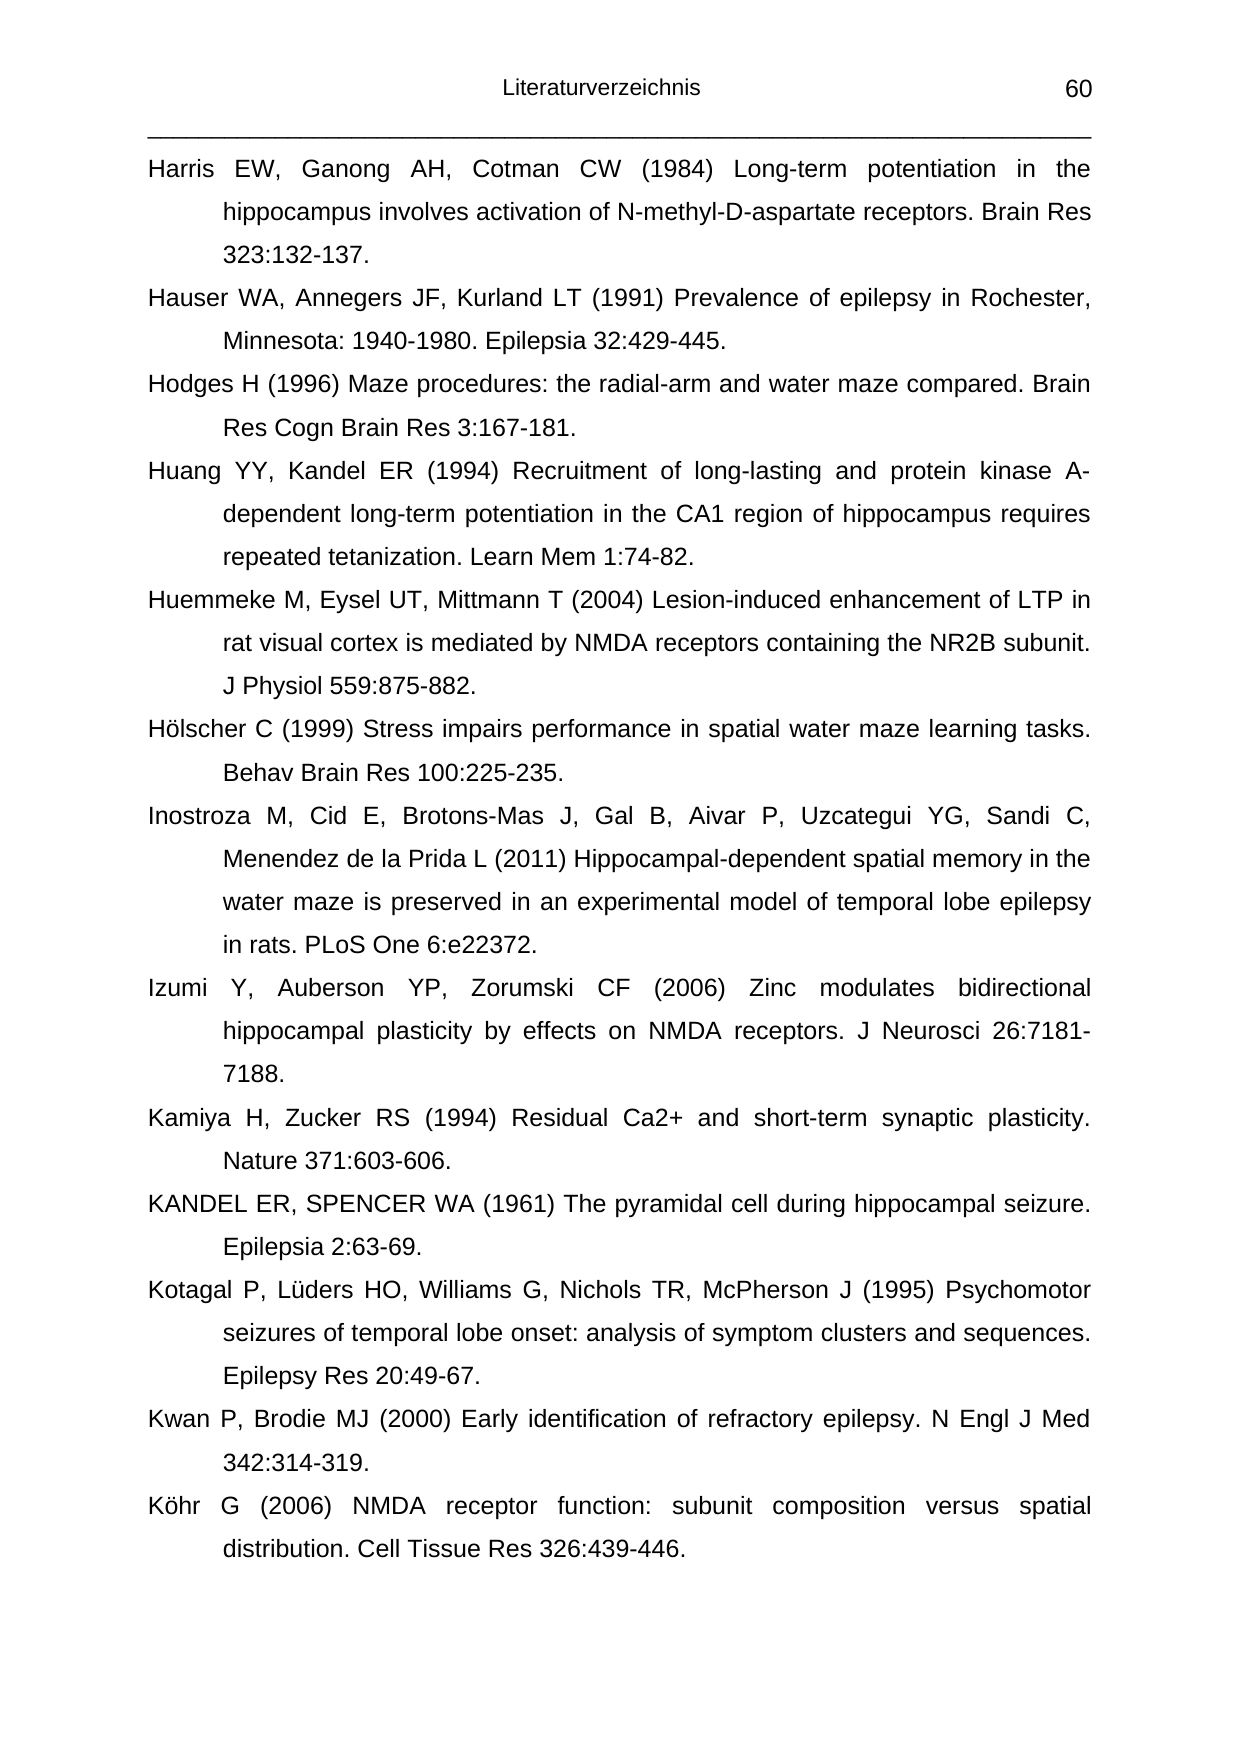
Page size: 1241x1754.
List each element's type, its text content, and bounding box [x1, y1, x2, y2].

text Hölscher C (1999) Stress impairs performance in spatial water maze learning tasks. Behav Brain Res 100:225-235. [148, 714, 1093, 786]
text Köhr G (2006) NMDA receptor function: subunit composition versus spatial distribution. Cell Tissue Res 326:439-446. [148, 1491, 1093, 1563]
text Huang YY, Kandel ER (1994) Recruitment of long-lasting and protein kinase A-dependent long-term potentiation in the CA1 region of hippocampus requires repeated tetanization. Learn Mem 1:74-82. [148, 456, 1093, 571]
text Kwan P, Brodie MJ (2000) Early identification of refractory epilepsy. N Engl J Med 342:314-319. [148, 1404, 1093, 1476]
text Hodges H (1996) Maze procedures: the radial-arm and water maze compared. Brain Res Cogn Brain Res 3:167-181. [148, 369, 1093, 441]
text Kotagal P, Lüders HO, Williams G, Nichols TR, McPherson J (1995) Psychomotor seizures of temporal lobe onset: analysis of symptom clusters and sequences. Epilepsy Res 20:49-67. [148, 1275, 1093, 1390]
text Kamiya H, Zucker RS (1994) Residual Ca2+ and short-term synaptic plasticity. Nature 371:603-606. [148, 1103, 1093, 1174]
text Harris EW, Ganong AH, Cotman CW (1984) Long-term potentiation in the hippocampus involves activation of N-methyl-D-aspartate receptors. Brain Res 323:132-137. [148, 154, 1093, 269]
text KANDEL ER, SPENCER WA (1961) The pyramidal cell during hippocampal seizure. Epilepsia 2:63-69. [148, 1189, 1093, 1261]
text Izumi Y, Auberson YP, Zorumski CF (2006) Zinc modulates bidirectional hippocampal plasticity by effects on NMDA receptors. J Neurosci 26:7181-7188. [148, 973, 1093, 1088]
text Inostroza M, Cid E, Brotons-Mas J, Gal B, Aivar P, Uzcategui YG, Sandi C, Menendez de la Prida L (2011) Hippocampal-dependent spatial memory in the water maze is preserved in an experimental model of temporal lobe epilepsy in rats. PLoS One 6:e22372. [148, 801, 1093, 959]
text Huemmeke M, Eysel UT, Mittmann T (2004) Lesion-induced enhancement of LTP in rat visual cortex is mediated by NMDA receptors containing the NR2B subunit. J Physiol 559:875-882. [148, 585, 1093, 700]
text Hauser WA, Annegers JF, Kurland LT (1991) Prevalence of epilepsy in Rochester, Minnesota: 1940-1980. Epilepsia 32:429-445. [148, 283, 1093, 355]
